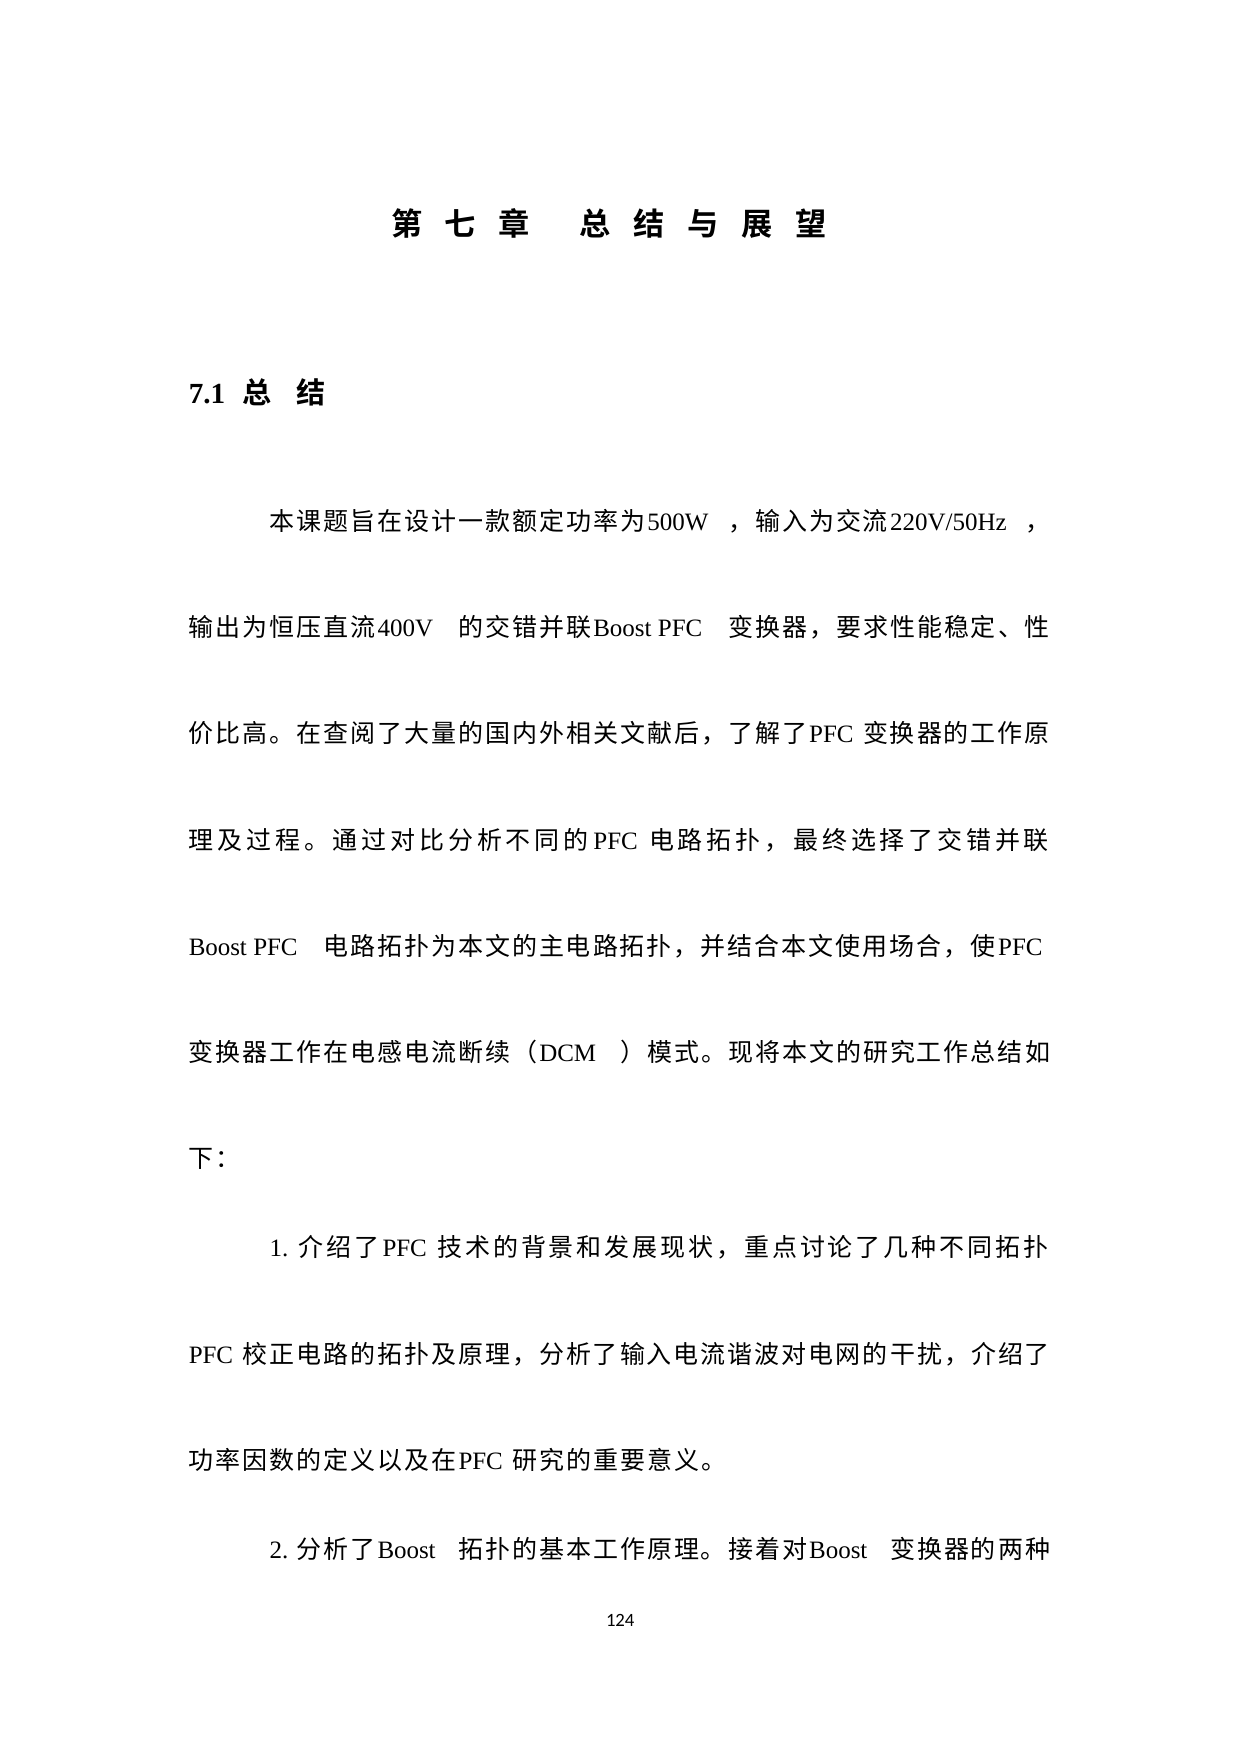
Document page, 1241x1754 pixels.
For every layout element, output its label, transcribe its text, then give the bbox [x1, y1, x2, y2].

subtitle 第七章 总结与展望 [188, 186, 1052, 257]
subtitle 7.1 总结 [188, 355, 1052, 426]
text 1. 介绍了PFC技术的背景和发展现状，重点讨论了几种不同拓扑PFC校正电路的拓扑及原理，分析了输入电流谐波对电网的干扰，介绍了功率因数的定义以及在PFC研究的重要意义。 [188, 1211, 1052, 1494]
text 本课题旨在设计一款额定功率为500W，输入为交流220V/50Hz，输出为恒压直流400V的交错并联Boost PFC变换器，要求性能稳定、性价比高。在查阅了大量的国内外相关文献后，了解了PFC变换器的工作原理及过程。通过对比分析不同的PFC电路拓扑，最终选择了交错并联Boost PFC电路拓扑为本文的主电路拓扑，并结合本文使用场合，使PFC变换器工作在电感电流断续（DCM）模式。现将本文的研究工作总结如下： [188, 484, 1052, 1192]
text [188, 1512, 1052, 1583]
